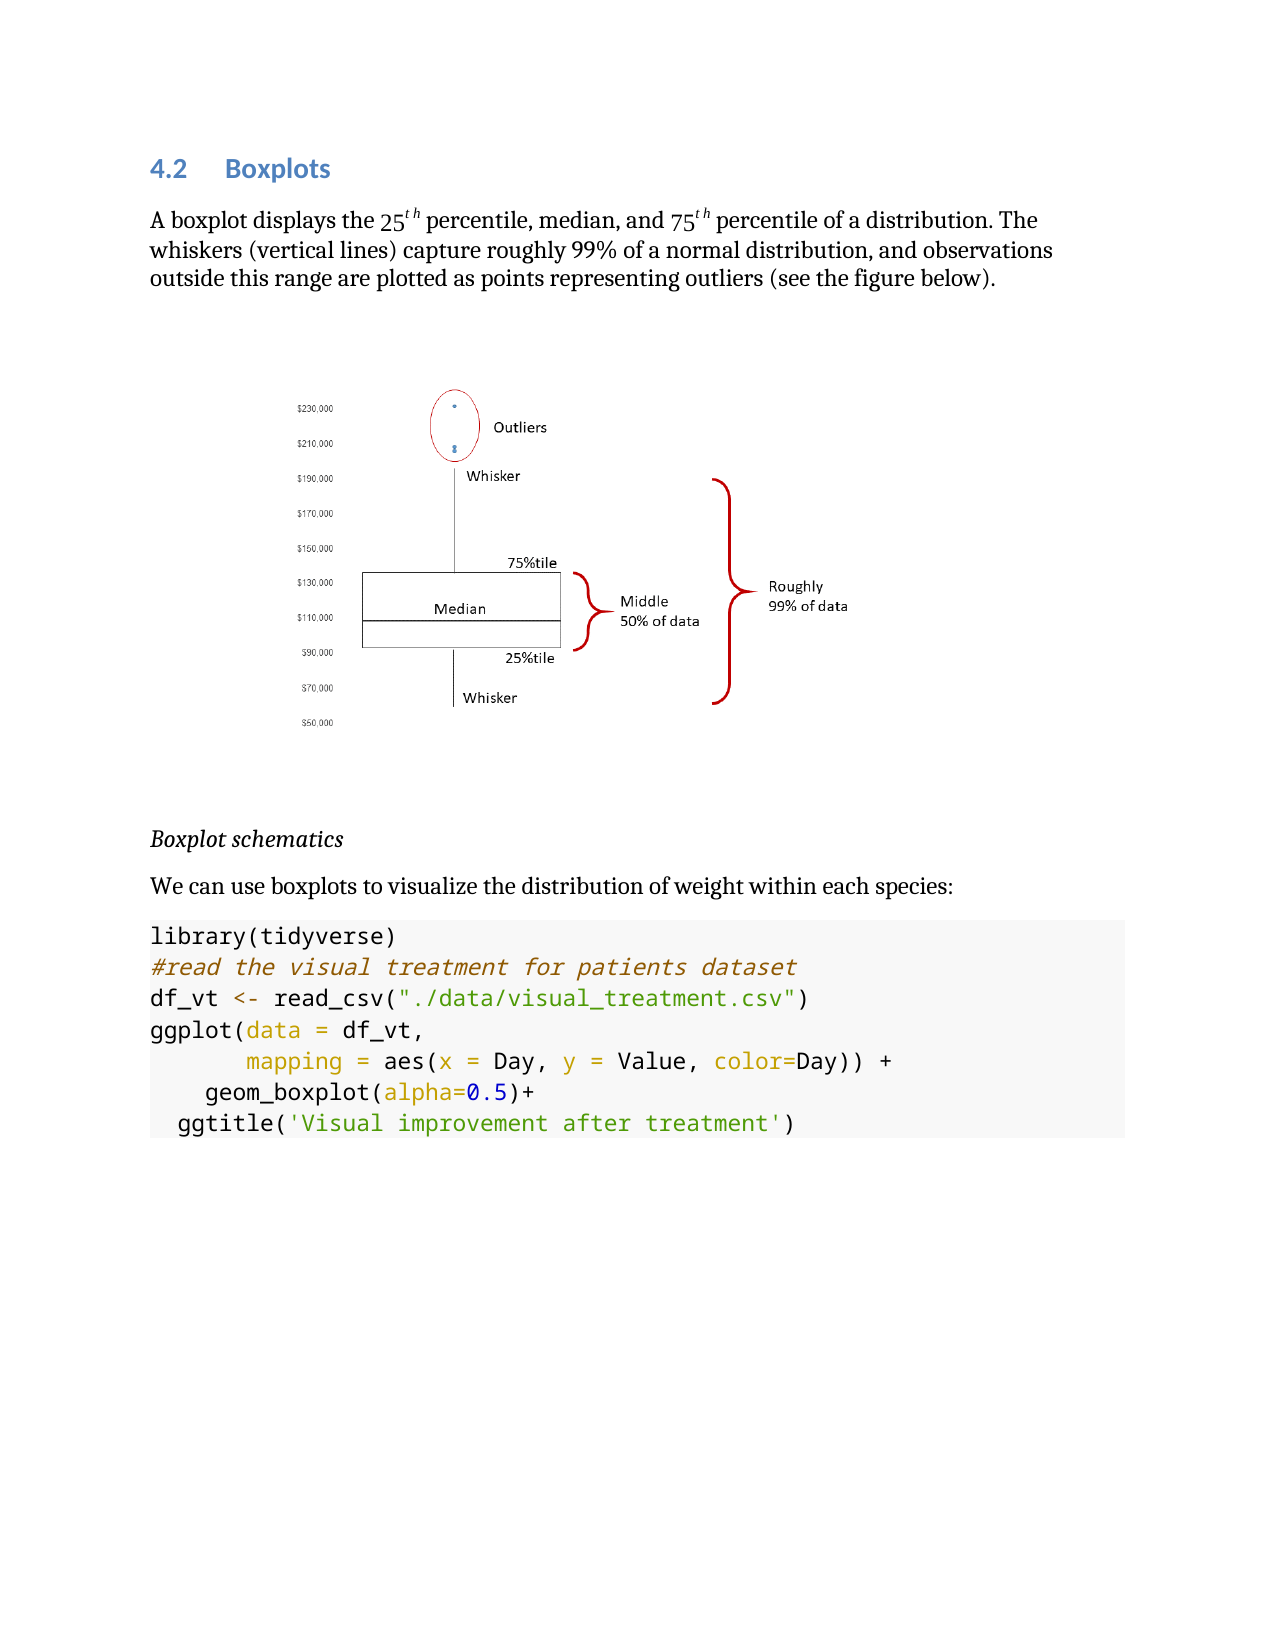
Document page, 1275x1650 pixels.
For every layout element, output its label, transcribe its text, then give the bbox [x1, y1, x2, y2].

subtitle 4.2 Boxplots [150, 150, 1125, 186]
picture [168, 311, 1044, 804]
text We can use boxplots to visualize the distribution of weight within each species: [150, 872, 1125, 901]
text library(tidyverse) #read the visual treatment for patients dataset df_vt <- read_csv("./data/visual_treatment.csv") ggplot(data = df_vt, mapping = aes(x = Day, y = Value, color=Day)) + geom_boxplot(alpha=0.5)+ ggtitle('Visual improvement after treatment') [150, 920, 1125, 1138]
text Boxplot schematics [150, 825, 1125, 853]
text A boxplot displays the percentile, median, and percentile of a distribution. The whiskers (vertical lines) capture roughly 99% of a normal distribution, and observations outside this range are plotted as points representing outliers (see the figure below). [150, 204, 1125, 293]
